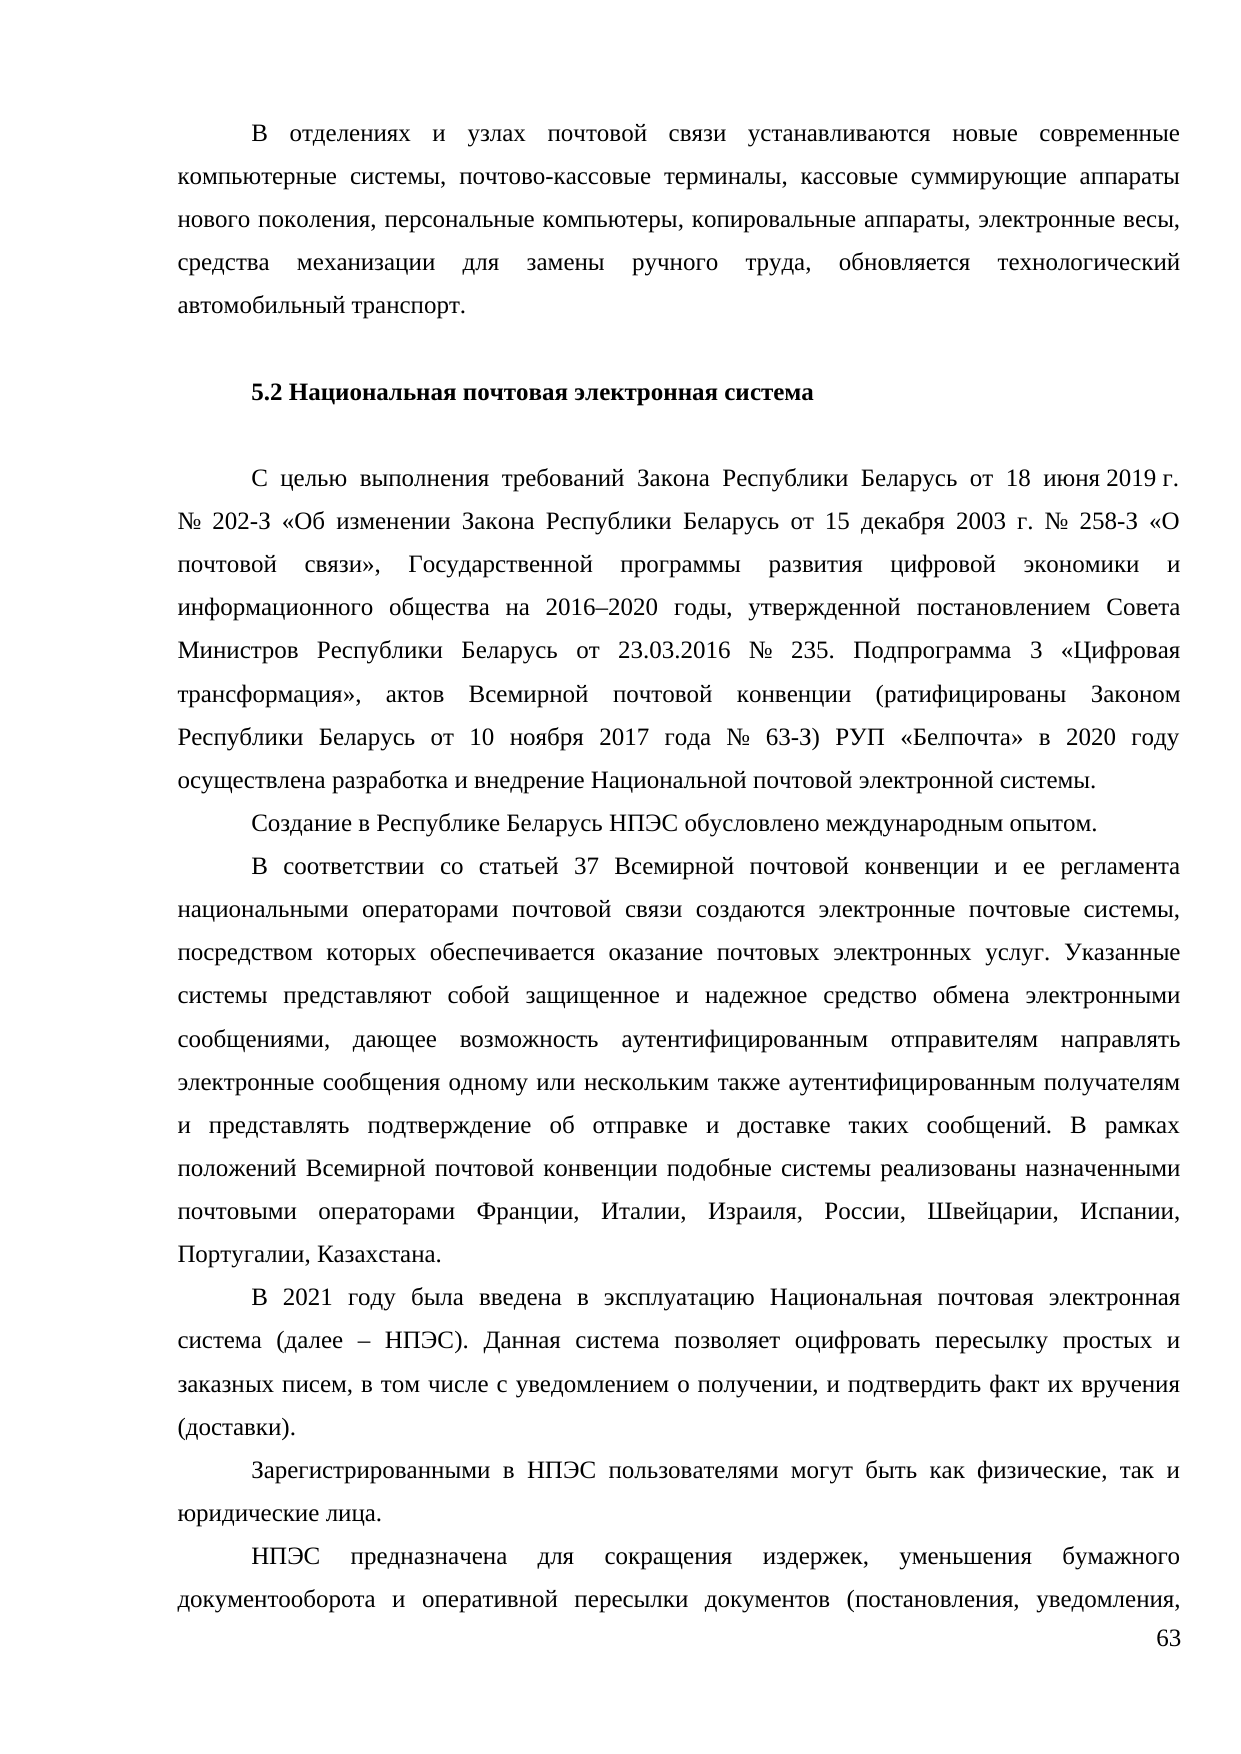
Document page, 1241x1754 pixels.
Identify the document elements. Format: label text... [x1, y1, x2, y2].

text Создание в Республике Беларусь НПЭС обусловлено международным опытом. [177, 808, 1181, 837]
text В соответствии со статьей 37 Всемирной почтовой конвенции и ее регламента национальными операторами почтовой связи создаются электронные почтовые системы, посредством которых обеспечивается оказание почтовых электронных услуг. Указанные системы представляют собой защищенное и надежное средство обмена электронными сообщениями, дающее возможность аутентифицированным отправителям направлять электронные сообщения одному или нескольким также аутентифицированным получателям и представлять подтверждение об отправке и доставке таких сообщений. В рамках положений Всемирной почтовой конвенции подобные системы реализованы назначенными почтовыми операторами Франции, Италии, Израиля, России, Швейцарии, Испании, Португалии, Казахстана. [177, 851, 1181, 1268]
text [177, 1541, 1181, 1613]
text С целью выполнения требований Закона Республики Беларусь от 18 июня 2019 г. № 202-З «Об изменении Закона Республики Беларусь от 15 декабря 2003 г. № 258-З «О почтовой связи», Государственной программы развития цифровой экономики и информационного общества на 2016–2020 годы, утвержденной постановлением Совета Министров Республики Беларусь от 23.03.2016 № 235. Подпрограмма 3 «Цифровая трансформация», актов Всемирной почтовой конвенции (ратифицированы Законом Республики Беларусь от 10 ноября 2017 года № 63-З) РУП «Белпочта» в 2020 году осуществлена разработка и внедрение Национальной почтовой электронной системы. [177, 463, 1181, 794]
text В отделениях и узлах почтовой связи устанавливаются новые современные компьютерные системы, почтово-кассовые терминалы, кассовые суммирующие аппараты нового поколения, персональные компьютеры, копировальные аппараты, электронные весы, средства механизации для замены ручного труда, обновляется технологический автомобильный транспорт. [177, 118, 1181, 319]
text Зарегистрированными в НПЭС пользователями могут быть как физические, так и юридические лица. [177, 1455, 1181, 1527]
text В 2021 году была введена в эксплуатацию Национальная почтовая электронная система (далее – НПЭС). Данная система позволяет оцифровать пересылку простых и заказных писем, в том числе с уведомлением о получении, и подтвердить факт их вручения (доставки). [177, 1282, 1181, 1441]
text 5.2 Национальная почтовая электронная система [177, 377, 1181, 406]
